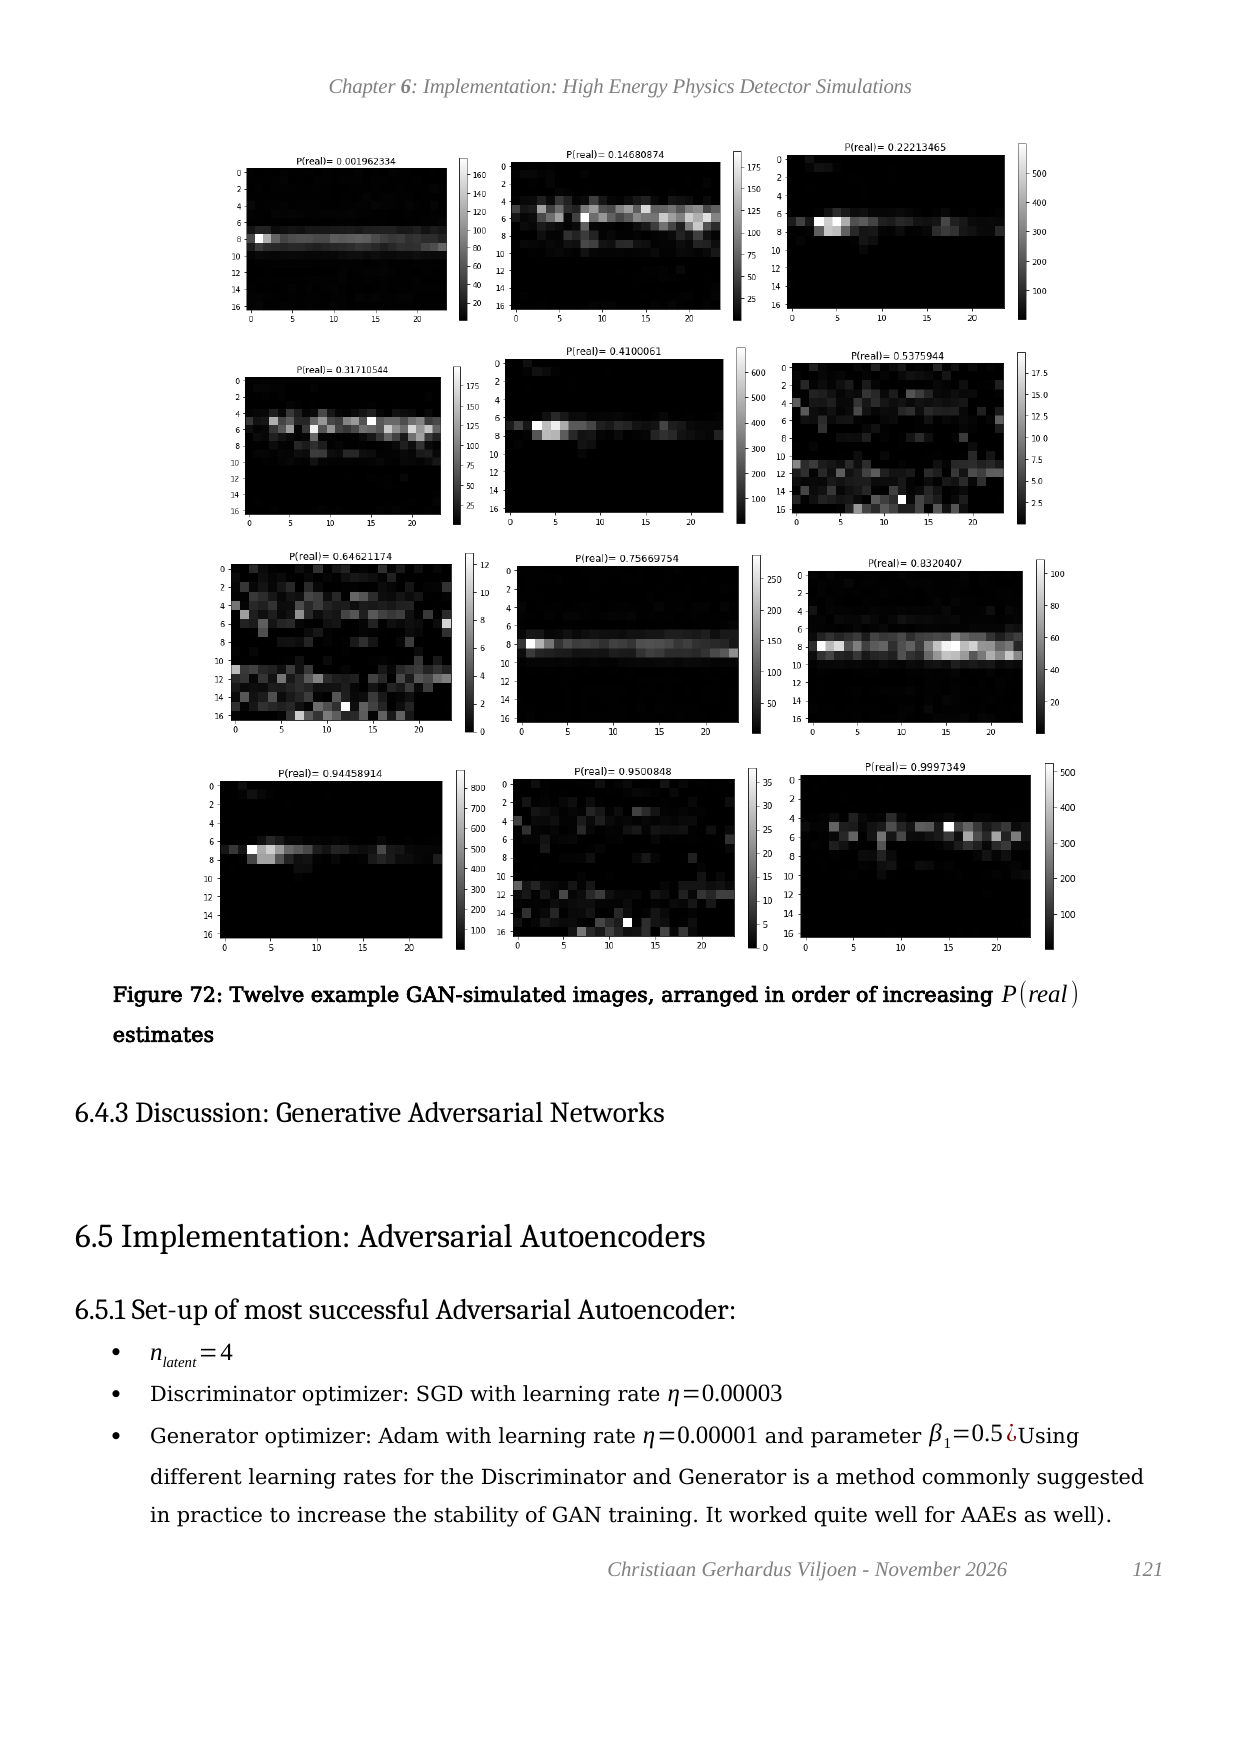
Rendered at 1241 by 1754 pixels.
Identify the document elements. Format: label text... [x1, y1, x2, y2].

picture [197, 754, 1081, 958]
list Discriminator optimizer: SGD with learning rate [112, 1380, 1165, 1407]
picture [225, 339, 1053, 532]
subtitle Discussion: Generative Adversarial Networks [75, 1096, 1165, 1130]
text Figure 72: Twelve example GAN-simulated images, arranged in order of increasing estimates [112, 979, 1165, 1046]
picture [226, 135, 1052, 328]
subtitle Set-up of most successful Adversarial Autoencoder: [75, 1293, 1165, 1327]
subtitle Implementation: Adversarial Autoencoders [75, 1217, 1165, 1256]
picture [208, 544, 1070, 742]
list Generator optimizer: Adam with learning rate and parameter Using different learning rates for the Discriminator and Generator is a method commonly suggested in practice to increase the stability of GAN training. It worked quite well for AAEs as well). [112, 1420, 1165, 1526]
